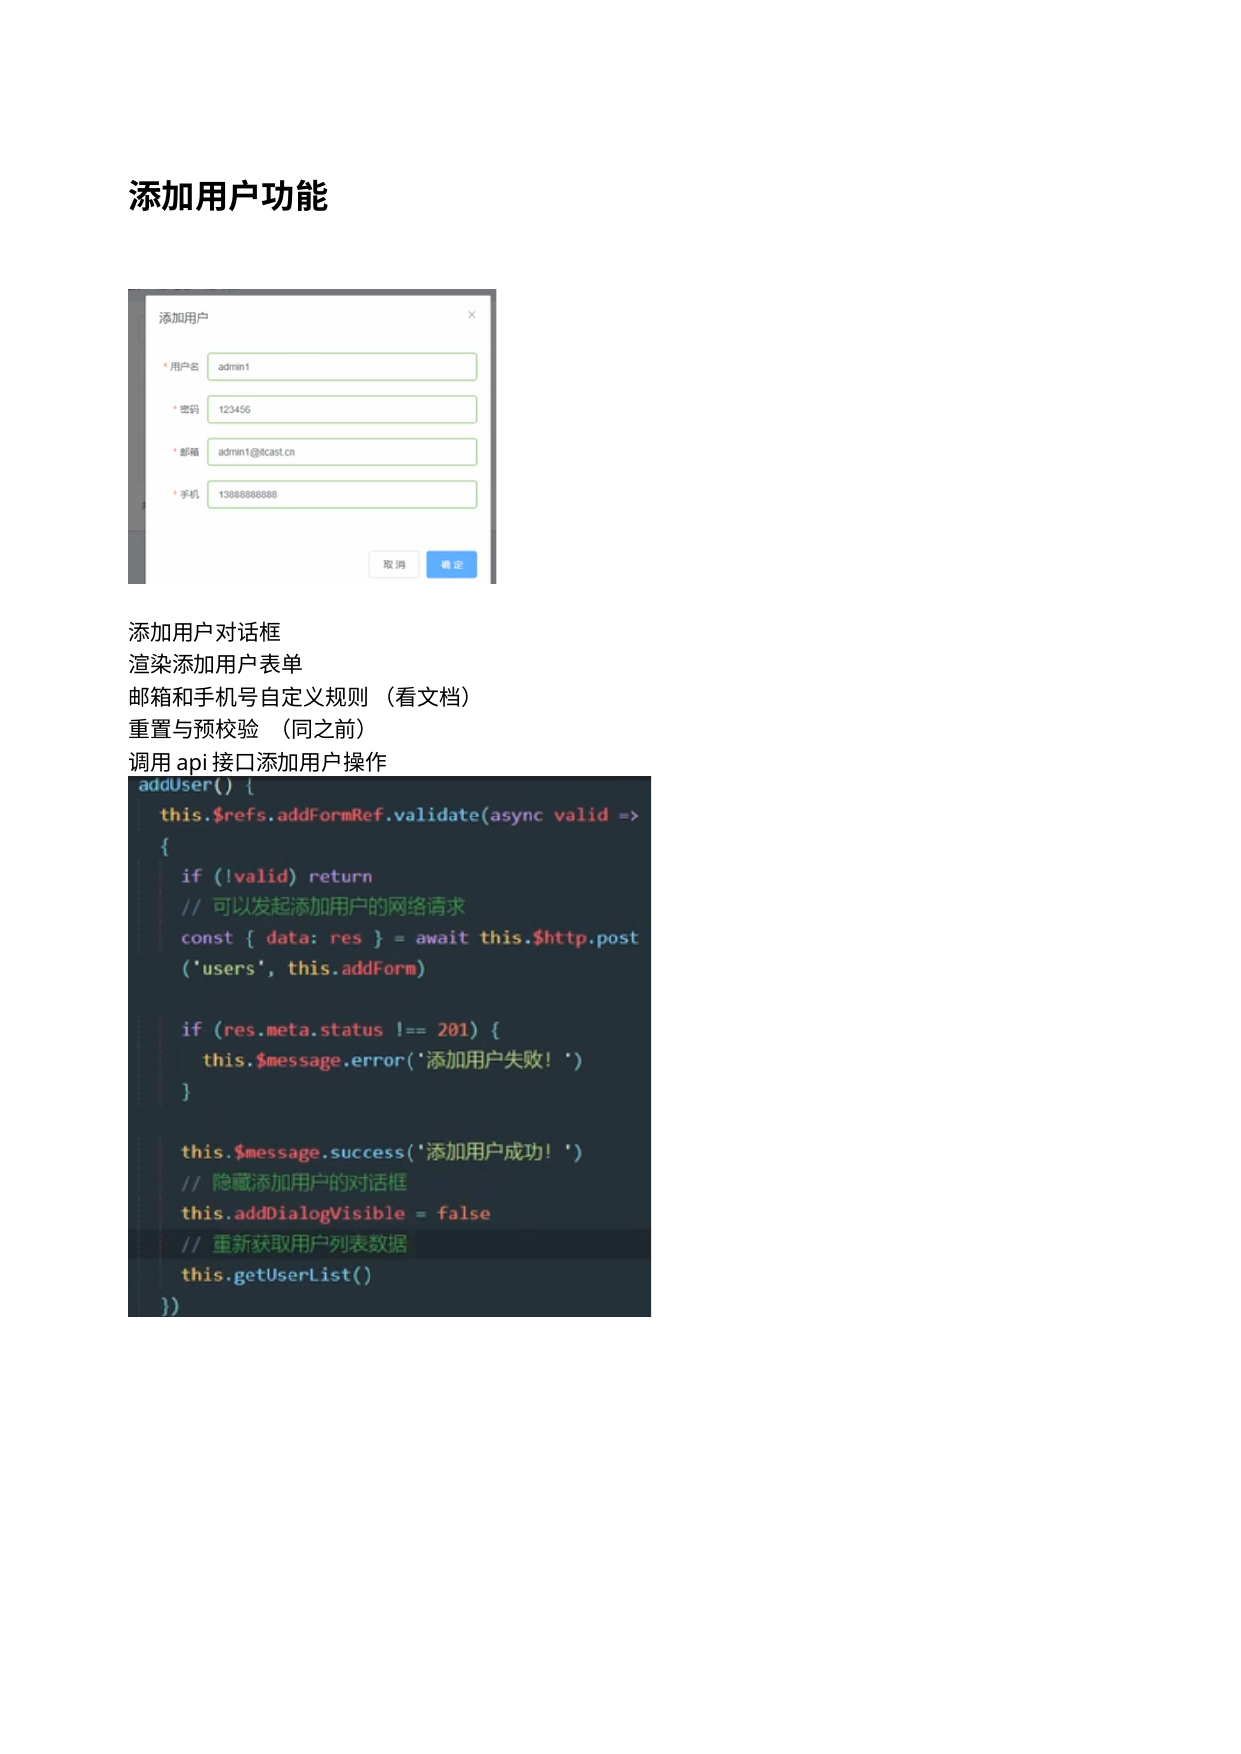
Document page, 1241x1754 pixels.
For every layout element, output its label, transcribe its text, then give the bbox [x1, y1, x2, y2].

picture [128, 776, 652, 1317]
text 渲染添加用户表单 [128, 647, 1112, 679]
text 重置与预校验 （同之前） [128, 712, 1112, 744]
subtitle 添加用户功能 [128, 162, 1112, 227]
text 添加用户对话框 [128, 614, 1112, 647]
text 邮箱和手机号自定义规则 （看文档） [128, 679, 1112, 712]
picture [128, 289, 497, 584]
text 调用api接口添加用户操作 [128, 744, 1112, 777]
